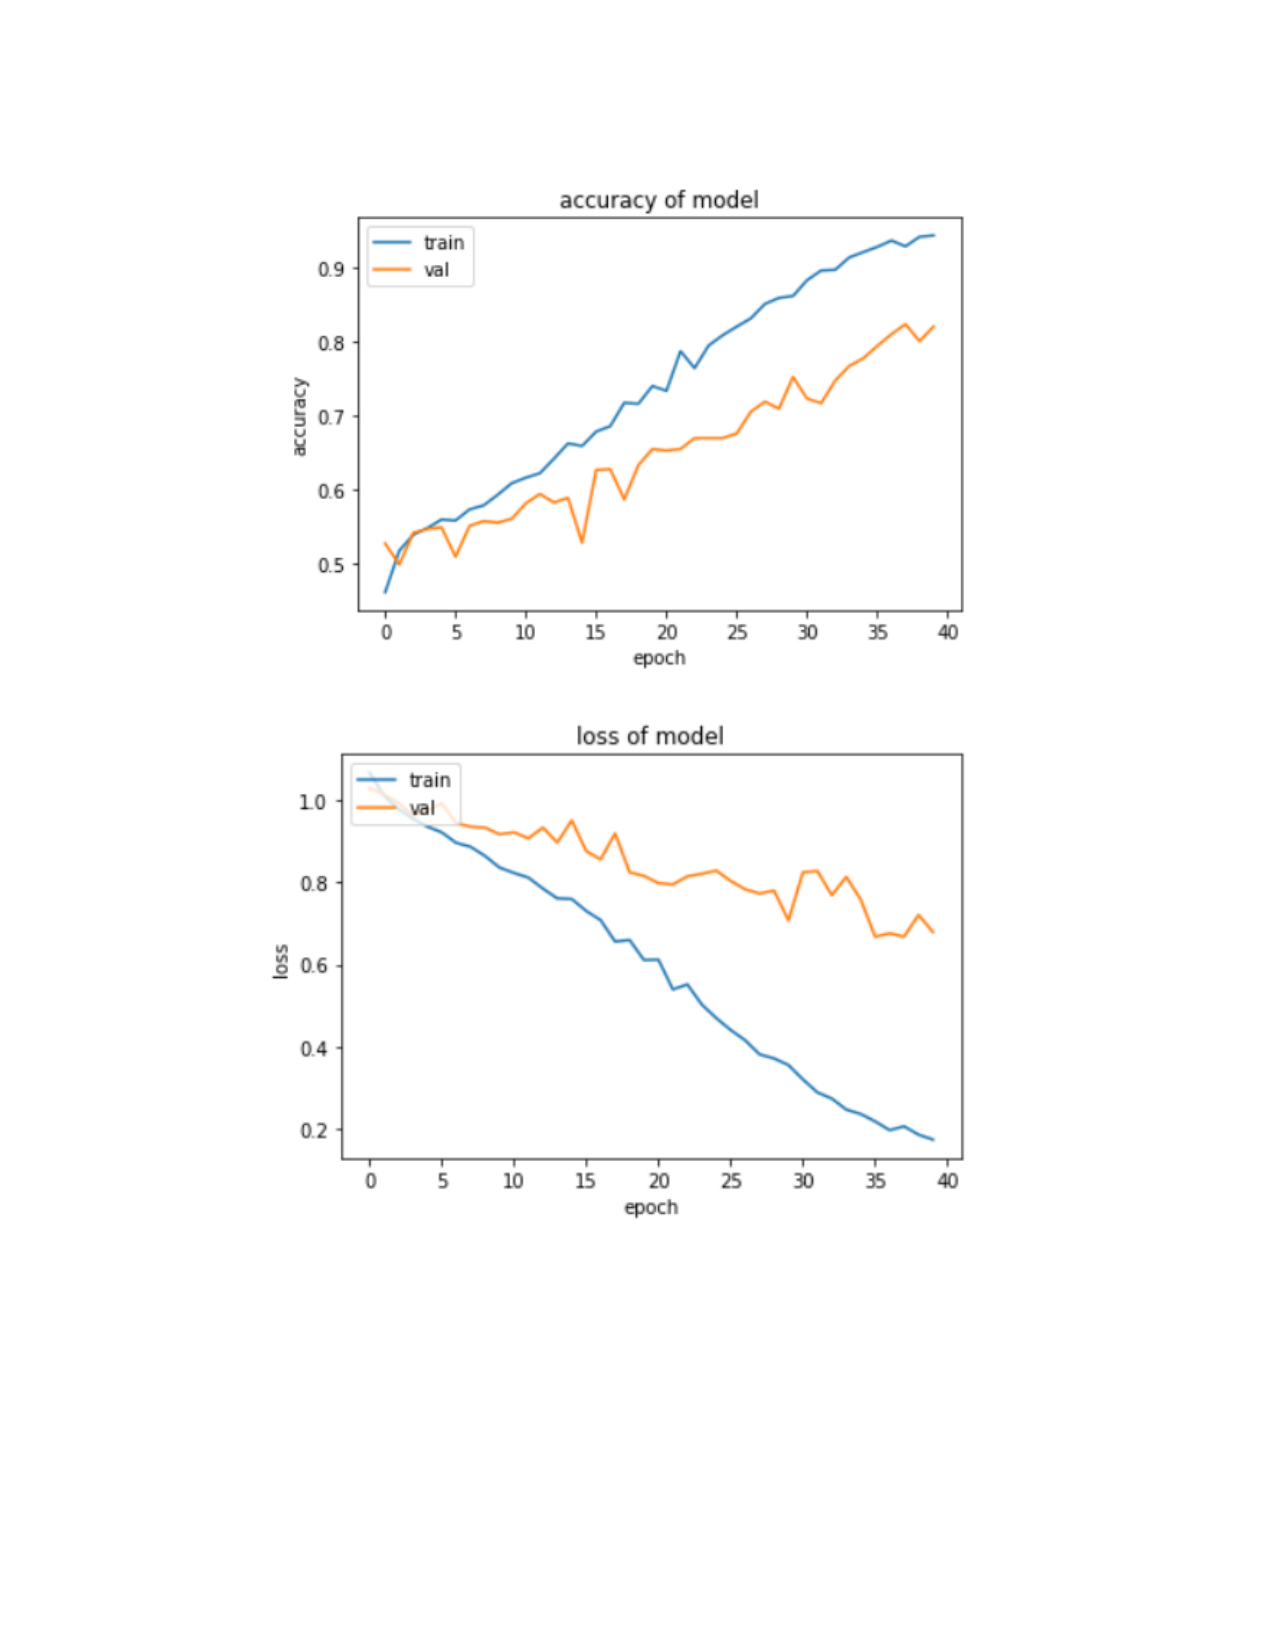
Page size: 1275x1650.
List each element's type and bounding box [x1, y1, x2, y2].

picture [257, 716, 1018, 1241]
picture [270, 189, 1013, 682]
